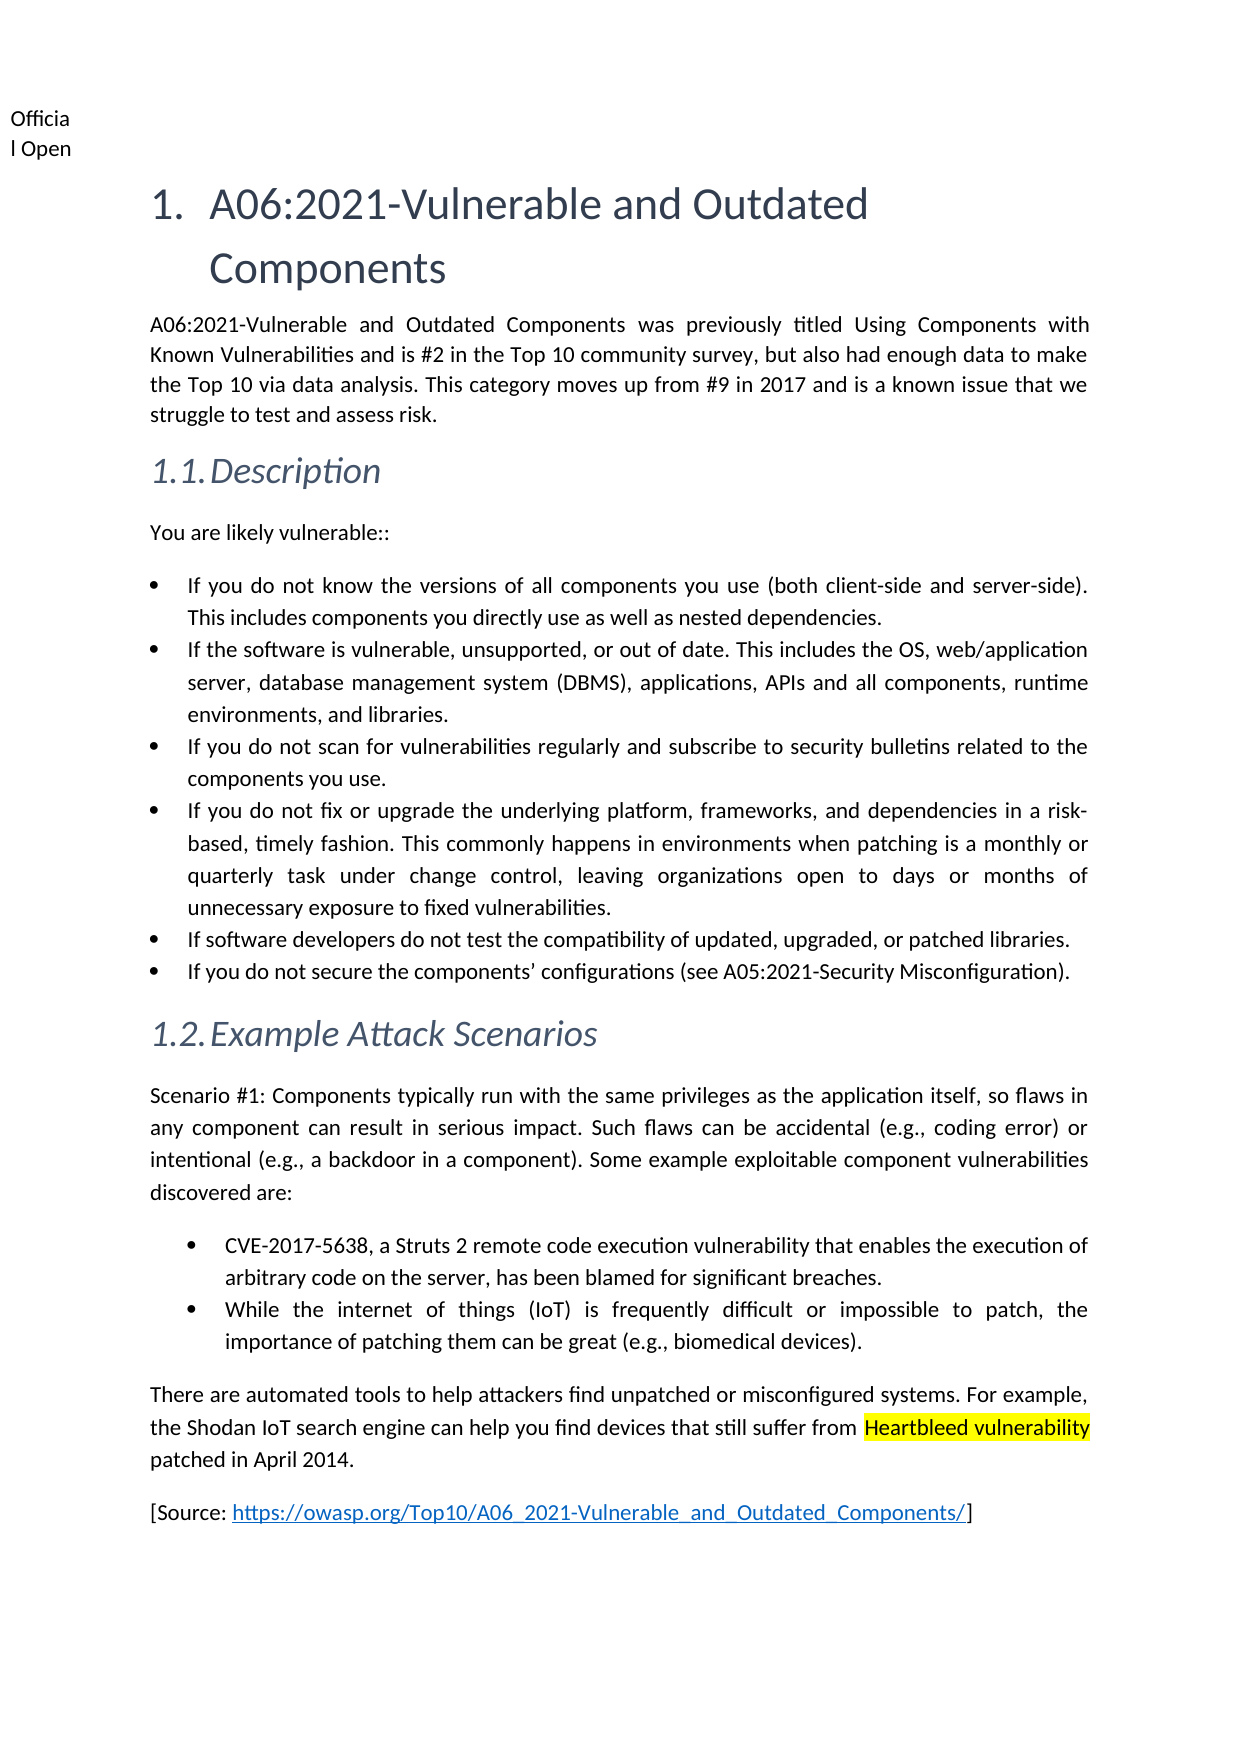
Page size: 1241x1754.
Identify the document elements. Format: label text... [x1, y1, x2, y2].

list While the internet of things (IoT) is frequently difficult or impossible to patch, the importance of patching them can be great (e.g., biomedical devices). [187, 1295, 1090, 1355]
text Scenario #1: Components typically run with the same privileges as the application itself, so flaws in any component can result in serious impact. Such flaws can be accidental (e.g., coding error) or intentional (e.g., a backdoor in a component). Some example exploitable component vulnerabilities discovered are: [150, 1081, 1090, 1206]
list CVE-2017-5638, a Struts 2 remote code execution vulnerability that enables the execution of arbitrary code on the server, has been blamed for significant breaches. [187, 1231, 1090, 1291]
subtitle A06:2021-Vulnerable and Outdated Components [150, 175, 1090, 295]
text You are likely vulnerable:: [150, 518, 1090, 546]
list If you do not scan for vulnerabilities regularly and subscribe to security bulletins related to the components you use. [150, 732, 1090, 792]
text A06:2021-Vulnerable and Outdated Components was previously titled Using Components with Known Vulnerabilities and is #2 in the Top 10 community survey, but also had enough data to make the Top 10 via data analysis. This category moves up from #9 in 2017 and is a known issue that we struggle to test and assess risk. [150, 310, 1090, 428]
text There are automated tools to help attackers find unpatched or misconfigured systems. For example, the Shodan IoT search engine can help you find devices that still suffer from Heartbleed vulnerability patched in April 2014. [150, 1380, 1090, 1473]
list If you do not secure the components’ configurations (see A05:2021-Security Misconfiguration). [150, 957, 1090, 985]
list If you do not know the versions of all components you use (both client-side and server-side). This includes components you directly use as well as nested dependencies. [150, 571, 1090, 631]
text [Source: https://owasp.org/Top10/A06_2021-Vulnerable_and_Outdated_Components/] [150, 1498, 1090, 1526]
subtitle Example Attack Scenarios [150, 1010, 1090, 1056]
list If the software is vulnerable, unsupported, or out of date. This includes the OS, web/application server, database management system (DBMS), applications, APIs and all components, runtime environments, and libraries. [150, 636, 1090, 728]
list If you do not fix or upgrade the underlying platform, frameworks, and dependencies in a risk-based, timely fashion. This commonly happens in environments when patching is a monthly or quarterly task under change control, leaving organizations open to days or months of unnecessary exposure to fixed vulnerabilities. [150, 796, 1090, 921]
subtitle Description [150, 447, 1090, 493]
list If software developers do not test the compatibility of updated, upgraded, or patched libraries. [150, 925, 1090, 953]
